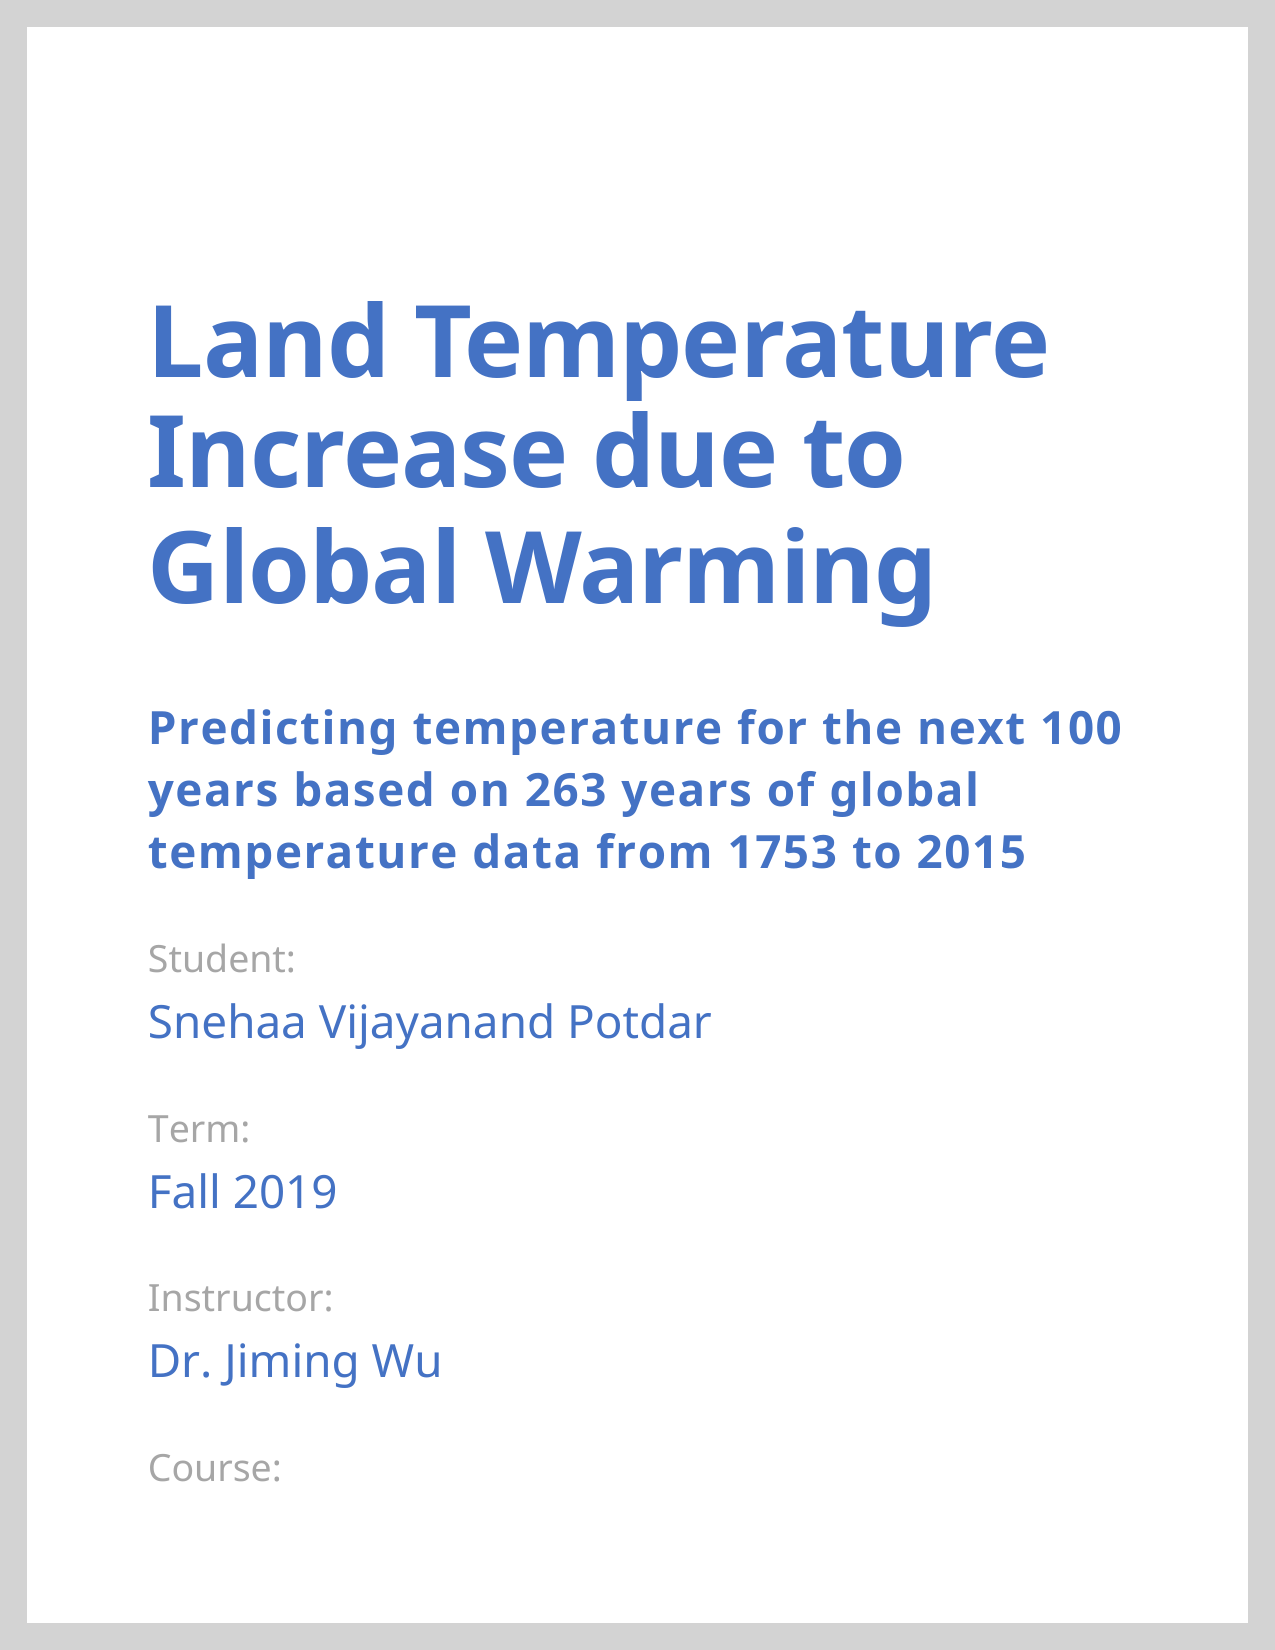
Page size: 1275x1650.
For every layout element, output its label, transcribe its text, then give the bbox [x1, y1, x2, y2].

text Dr. Jiming Wu [148, 1329, 1127, 1391]
text Term: [148, 1102, 1127, 1153]
subtitle Predicting temperature for the next 100 years based on 263 years of global temperature data from 1753 to 2015 [148, 695, 1127, 882]
text Fall 2019 [148, 1159, 1127, 1222]
text Snehaa Vijayanand Potdar [148, 989, 1127, 1052]
text Instructor: [148, 1272, 1127, 1323]
title Land Temperature Increase due to Global Warming [148, 285, 1127, 633]
